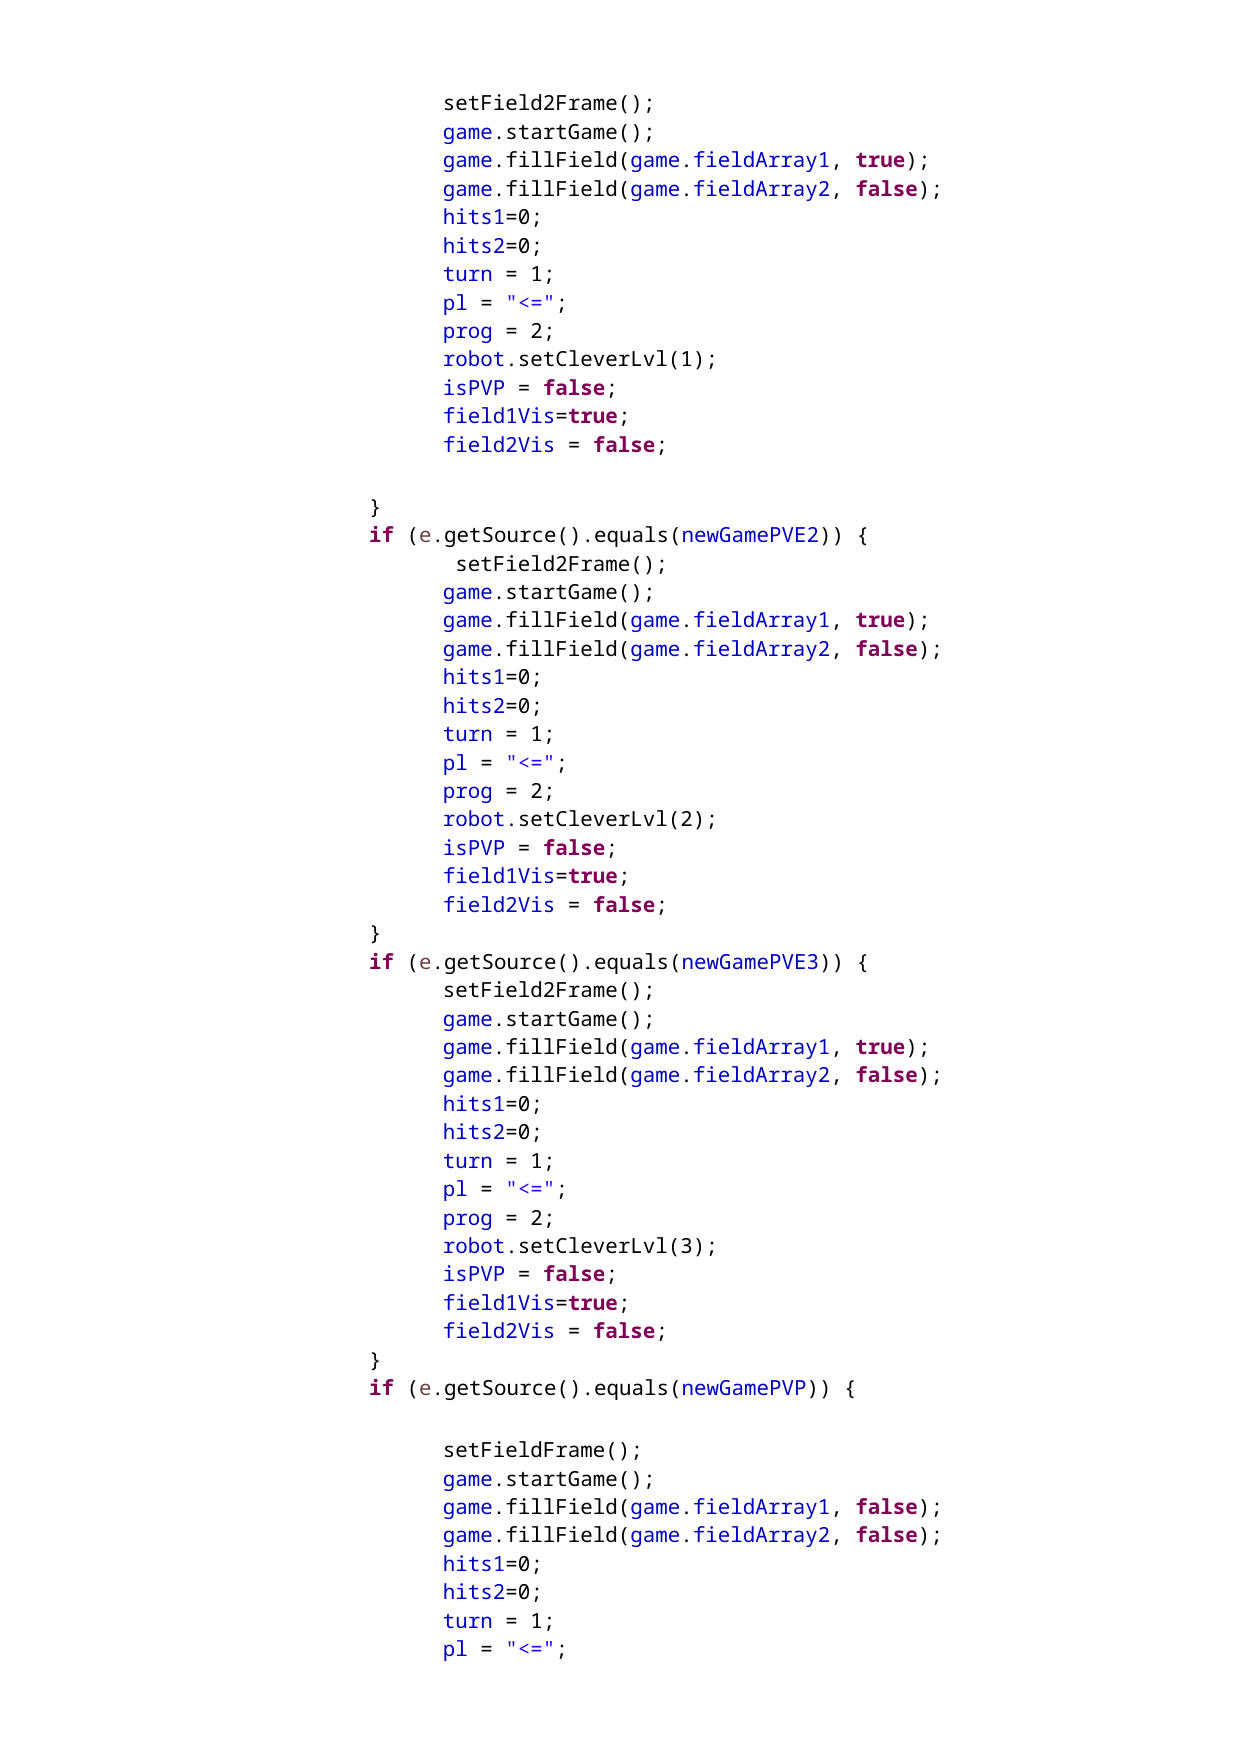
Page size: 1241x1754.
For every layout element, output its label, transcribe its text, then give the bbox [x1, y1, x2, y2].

text game.startGame(); [148, 117, 1152, 145]
text game.fillField(game.fieldArray1, true); [148, 1032, 1152, 1061]
text robot.setCleverLvl(3); [148, 1231, 1152, 1259]
text field1Vis=true; [148, 861, 1152, 890]
text hits2=0; [148, 1577, 1152, 1606]
text setField2Frame(); [148, 88, 1152, 117]
text hits2=0; [148, 1117, 1152, 1146]
text game.startGame(); [148, 577, 1152, 606]
text game.fillField(game.fieldArray2, false); [148, 1061, 1152, 1089]
text prog = 2; [148, 316, 1152, 344]
text if (e.getSource().equals(newGamePVE2)) { [148, 520, 1152, 549]
text if (e.getSource().equals(newGamePVP)) { [148, 1373, 1152, 1402]
text isPVP = false; [148, 1259, 1152, 1288]
text setFieldFrame(); [148, 1435, 1152, 1464]
text turn = 1; [148, 1146, 1152, 1174]
text hits2=0; [148, 231, 1152, 259]
text prog = 2; [148, 1203, 1152, 1231]
text setField2Frame(); [148, 549, 1152, 577]
text field2Vis = false; [148, 890, 1152, 918]
text turn = 1; [148, 1606, 1152, 1634]
text hits1=0; [148, 1549, 1152, 1577]
text isPVP = false; [148, 833, 1152, 861]
text game.fillField(game.fieldArray2, false); [148, 634, 1152, 662]
text hits1=0; [148, 1089, 1152, 1117]
text isPVP = false; [148, 373, 1152, 401]
text prog = 2; [148, 776, 1152, 804]
text field2Vis = false; [148, 1316, 1152, 1345]
text turn = 1; [148, 259, 1152, 288]
text game.fillField(game.fieldArray1, false); [148, 1492, 1152, 1521]
text game.fillField(game.fieldArray1, true); [148, 145, 1152, 174]
text hits1=0; [148, 662, 1152, 691]
text pl = "<="; [148, 748, 1152, 776]
text hits2=0; [148, 691, 1152, 719]
text robot.setCleverLvl(2); [148, 804, 1152, 833]
text game.fillField(game.fieldArray1, true); [148, 606, 1152, 634]
text pl = "<="; [148, 288, 1152, 316]
text hits1=0; [148, 202, 1152, 231]
text game.fillField(game.fieldArray2, false); [148, 174, 1152, 202]
text field1Vis=true; [148, 401, 1152, 430]
text pl = "<="; [148, 1174, 1152, 1203]
text game.fillField(game.fieldArray2, false); [148, 1521, 1152, 1549]
text } [148, 492, 1152, 520]
text field2Vis = false; [148, 430, 1152, 458]
text robot.setCleverLvl(1); [148, 344, 1152, 373]
text } [148, 918, 1152, 947]
text field1Vis=true; [148, 1288, 1152, 1316]
text game.startGame(); [148, 1464, 1152, 1492]
text game.startGame(); [148, 1004, 1152, 1032]
text if (e.getSource().equals(newGamePVE3)) { [148, 947, 1152, 975]
text pl = "<="; [148, 1634, 1152, 1663]
text turn = 1; [148, 719, 1152, 748]
text setField2Frame(); [148, 975, 1152, 1004]
text } [148, 1345, 1152, 1373]
